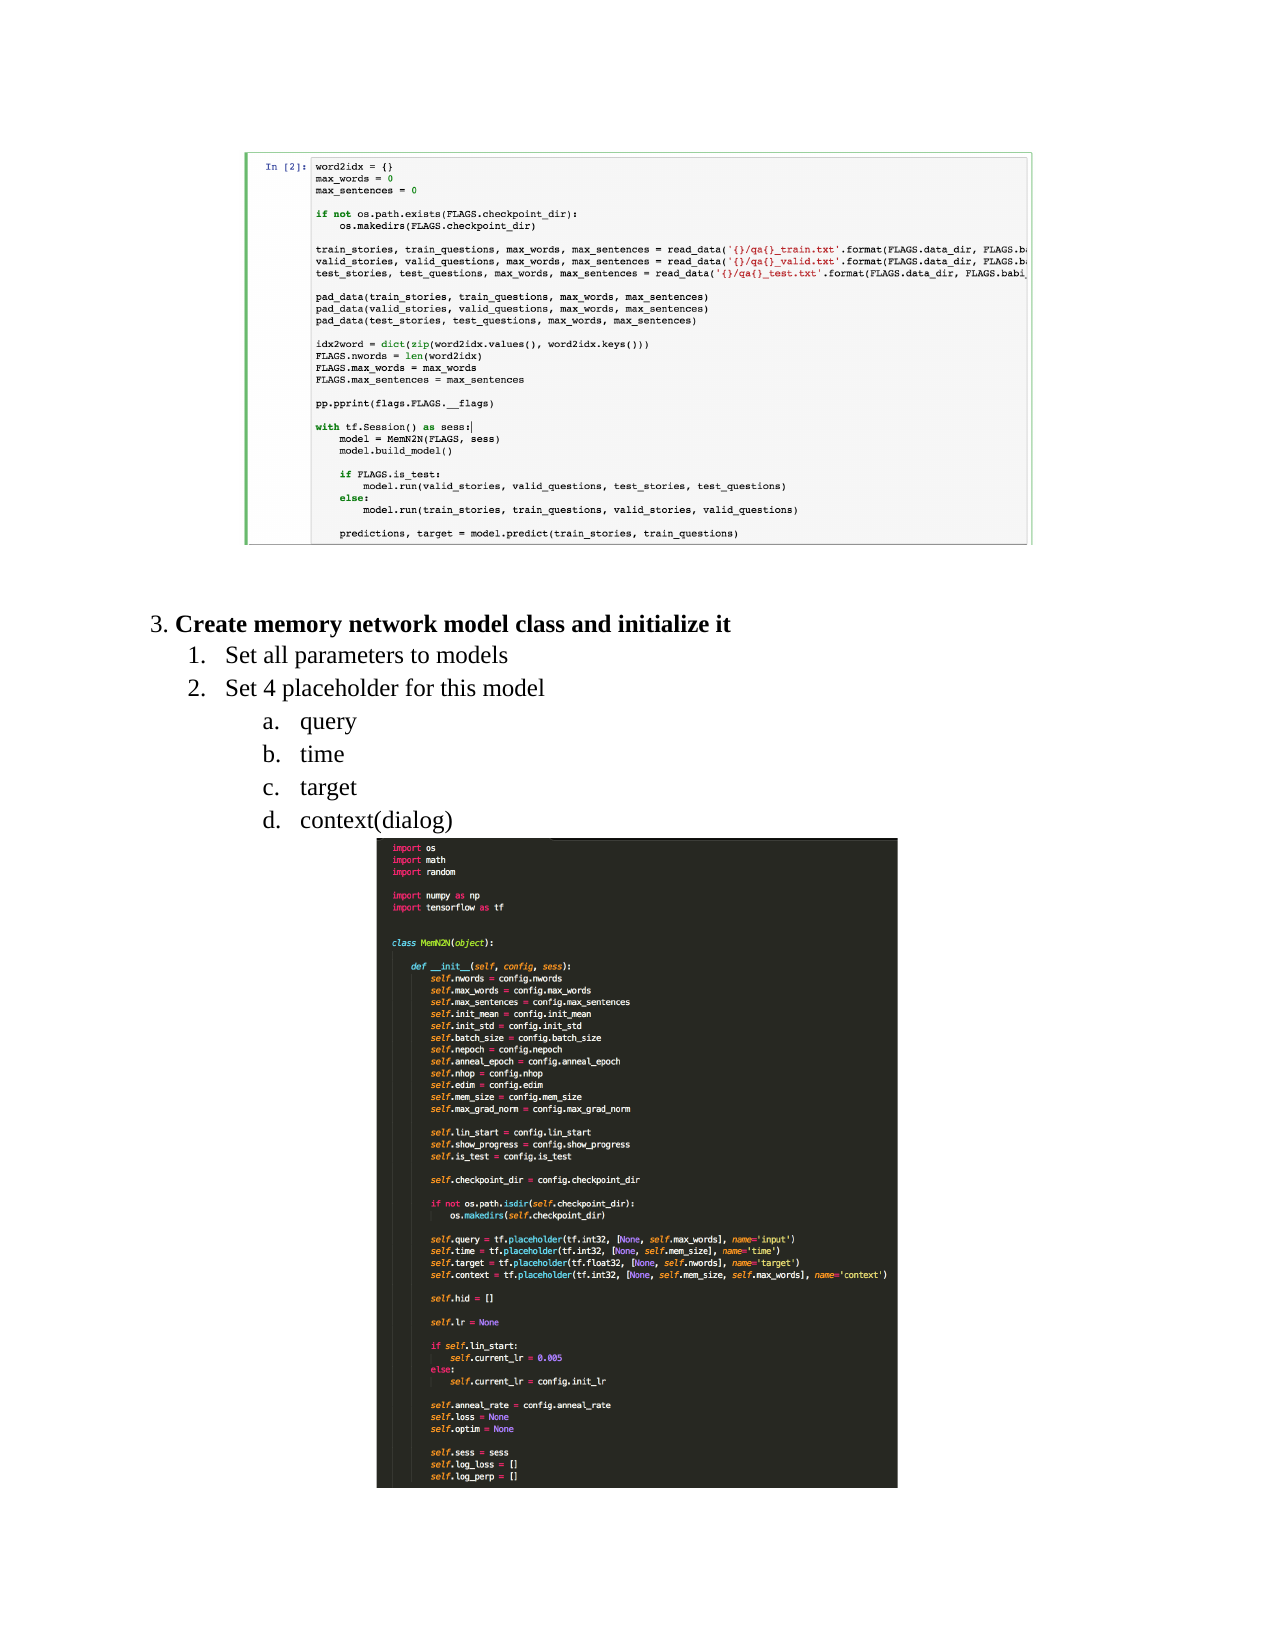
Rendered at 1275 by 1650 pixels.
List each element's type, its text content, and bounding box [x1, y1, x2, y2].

list Set all parameters to models [187, 640, 1169, 669]
list Set 4 placeholder for this model [187, 673, 1169, 702]
list time [262, 739, 1169, 768]
picture [376, 838, 898, 1488]
picture [238, 150, 1036, 545]
list target [262, 772, 1169, 801]
list query [262, 706, 1169, 735]
list context(dialog) [262, 805, 1169, 834]
text 3. Create memory network model class and initialize it [150, 609, 1124, 638]
